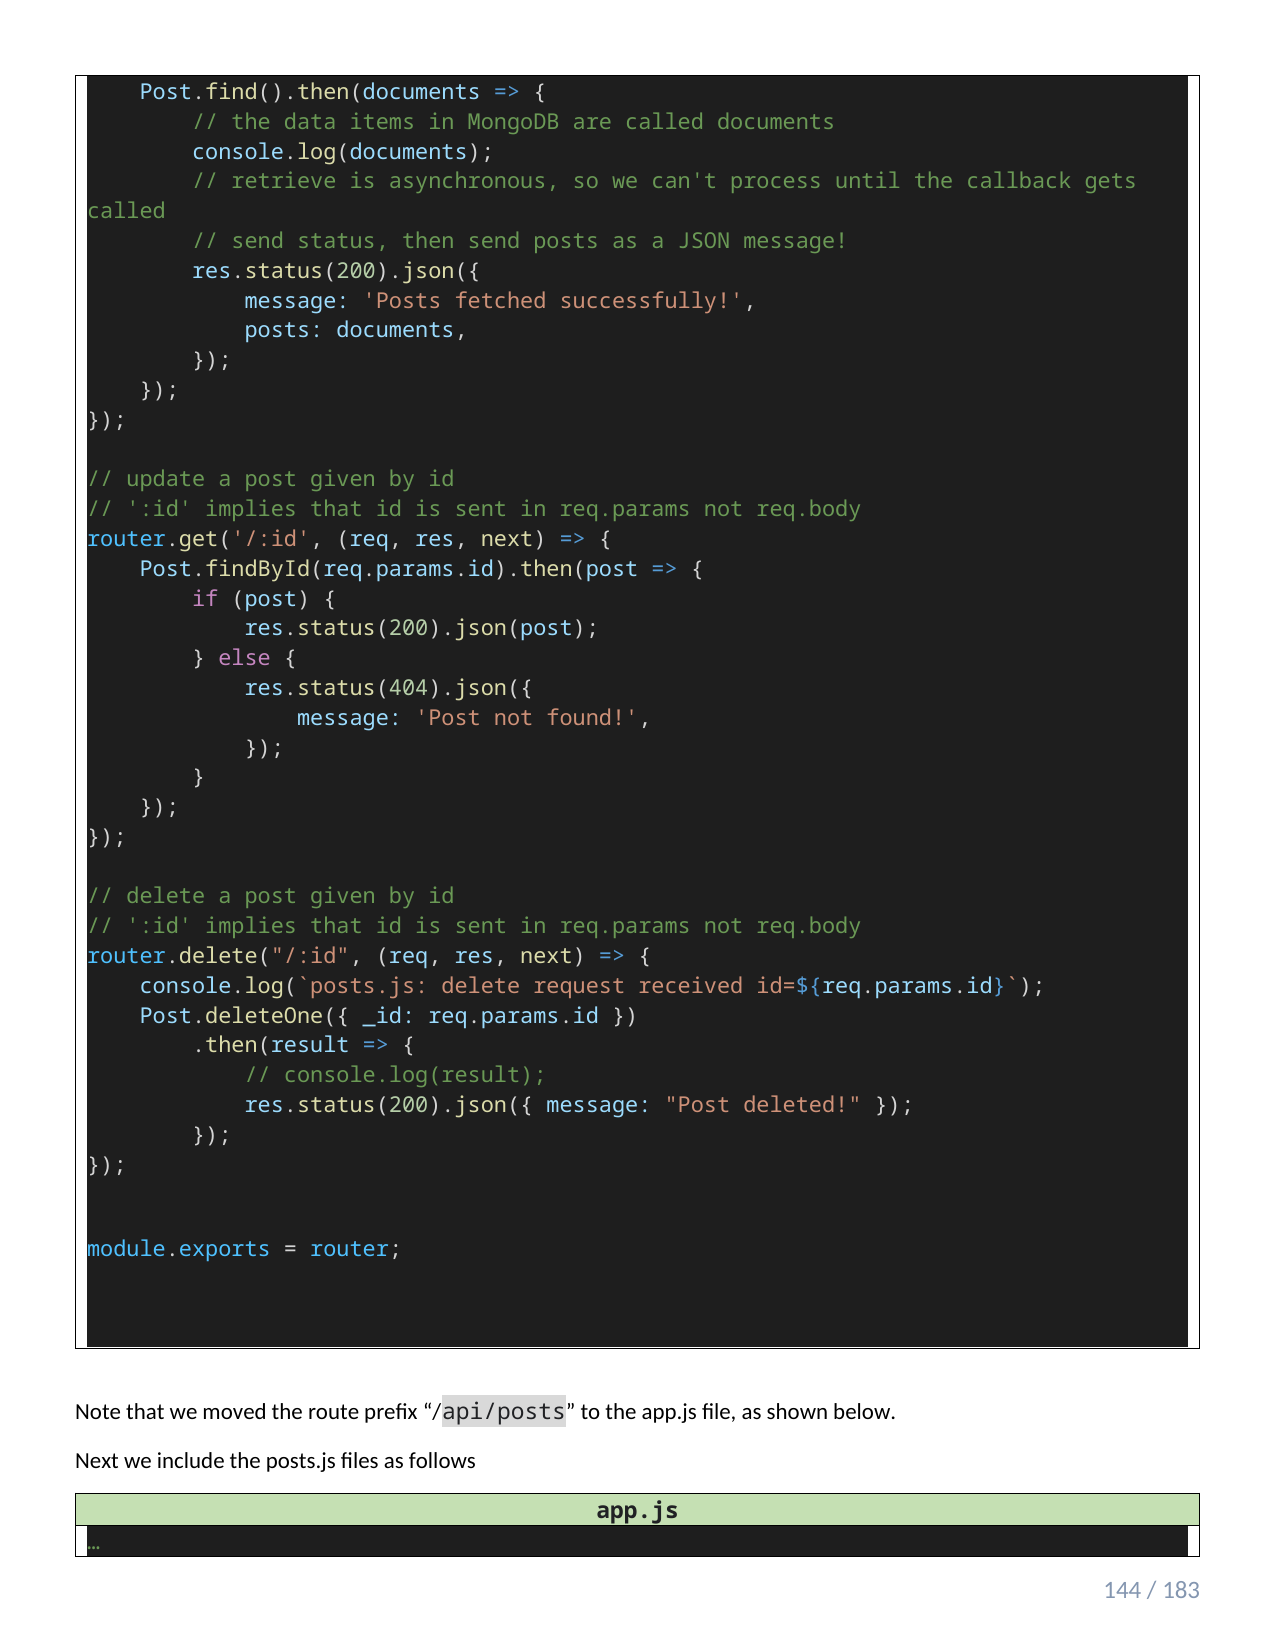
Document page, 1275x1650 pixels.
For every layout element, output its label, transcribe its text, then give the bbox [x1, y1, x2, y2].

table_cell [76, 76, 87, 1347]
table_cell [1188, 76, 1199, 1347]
text Note that we moved the route prefix “/api/posts” to the app.js file, as shown below. [75, 1395, 442, 1427]
table_header app.js [76, 1494, 1199, 1525]
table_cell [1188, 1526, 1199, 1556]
text Next we include the posts.js files as follows [75, 1446, 1200, 1474]
text Note that we moved the route prefix “/api/posts” to the app.js file, as shown below. [566, 1395, 1200, 1427]
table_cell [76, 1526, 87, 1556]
